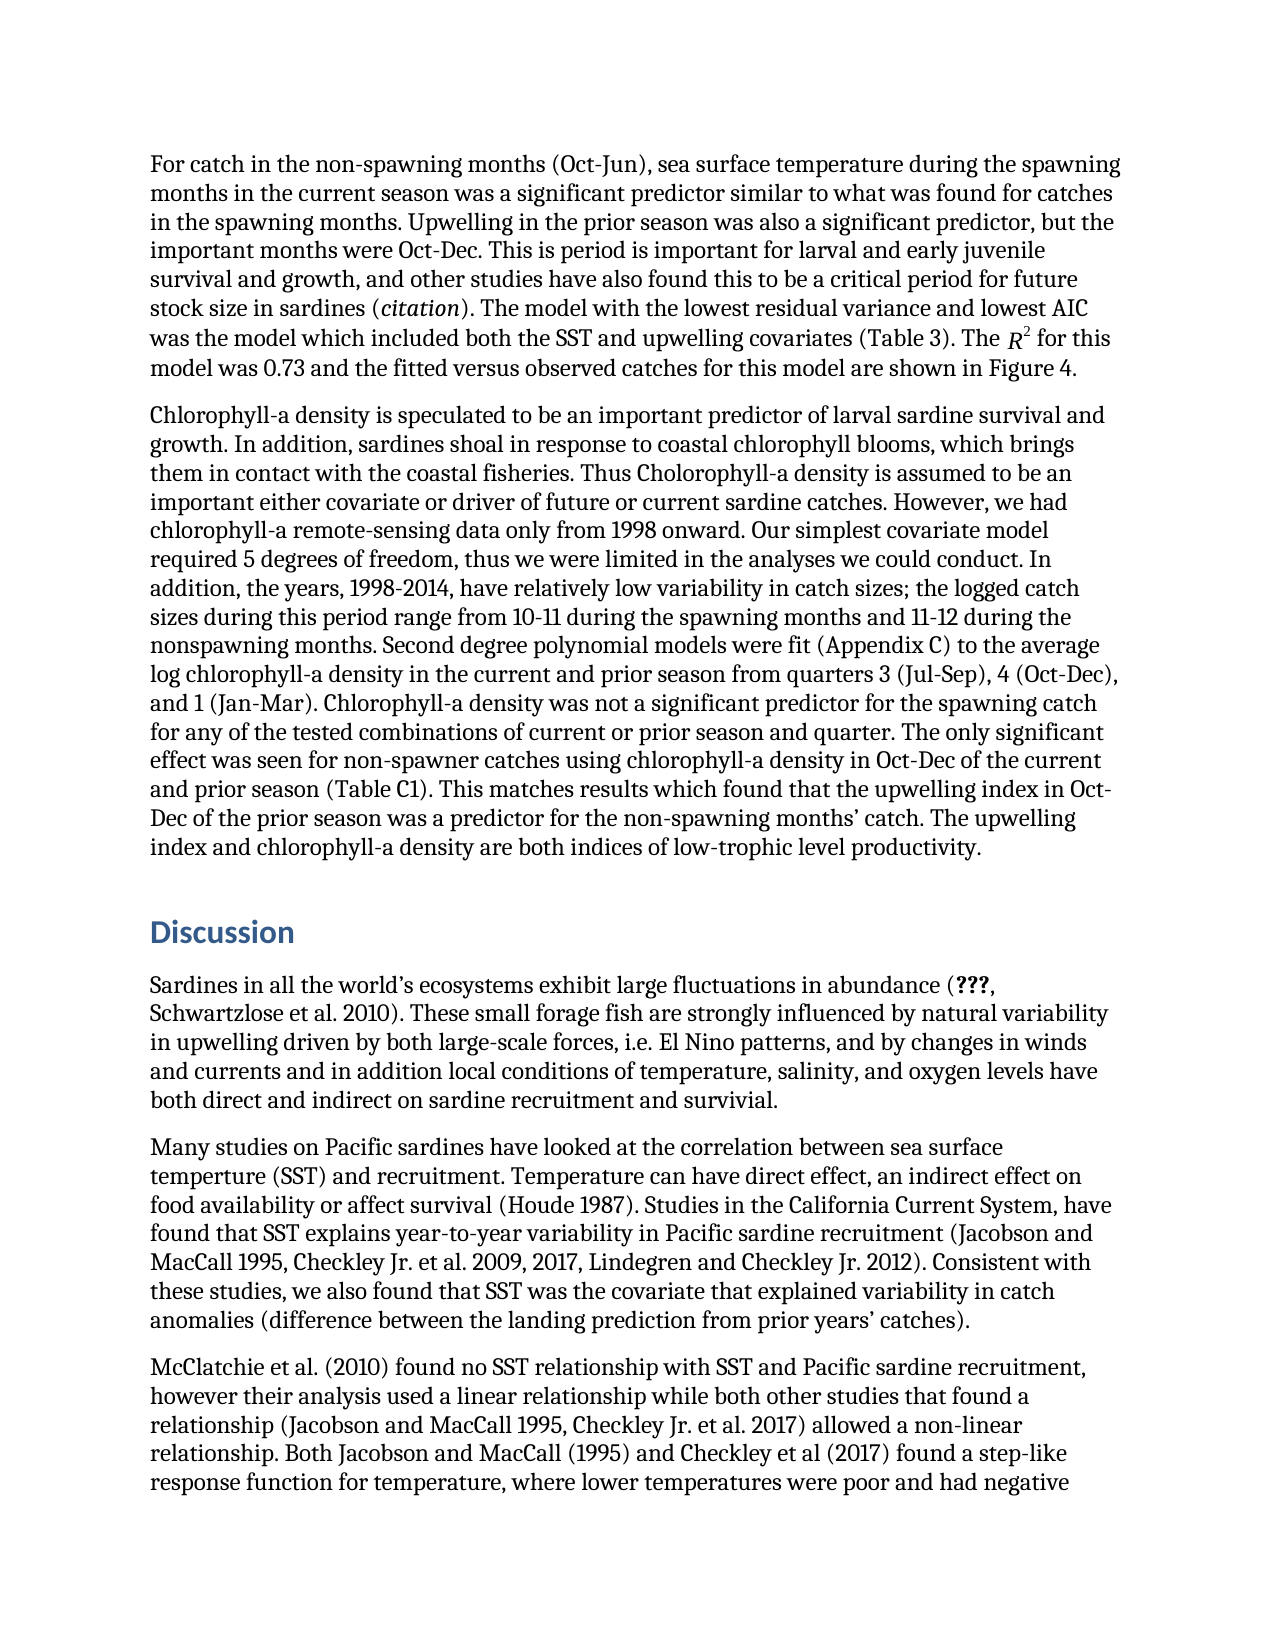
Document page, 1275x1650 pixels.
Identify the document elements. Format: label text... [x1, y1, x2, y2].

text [150, 1353, 1125, 1497]
text Sardines in all the world’s ecosystems exhibit large fluctuations in abundance (???, Schwartzlose et al. 2010). These small forage fish are strongly influenced by natural variability in upwelling driven by both large-scale forces, i.e. El Nino patterns, and by changes in winds and currents and in addition local conditions of temperature, salinity, and oxygen levels have both direct and indirect on sardine recruitment and survivial. [150, 971, 1125, 1114]
subtitle Discussion [150, 911, 1125, 952]
text Chlorophyll-a density is speculated to be an important predictor of larval sardine survival and growth. In addition, sardines shoal in response to coastal chlorophyll blooms, which brings them in contact with the coastal fisheries. Thus Cholorophyll-a density is assumed to be an important either covariate or driver of future or current sardine catches. However, we had chlorophyll-a remote-sensing data only from 1998 onward. Our simplest covariate model required 5 degrees of freedom, thus we were limited in the analyses we could conduct. In addition, the years, 1998-2014, have relatively low variability in catch sizes; the logged catch sizes during this period range from 10-11 during the spawning months and 11-12 during the nonspawning months. Second degree polynomial models were fit (Appendix C) to the average log chlorophyll-a density in the current and prior season from quarters 3 (Jul-Sep), 4 (Oct-Dec), and 1 (Jan-Mar). Chlorophyll-a density was not a significant predictor for the spawning catch for any of the tested combinations of current or prior season and quarter. The only significant effect was seen for non-spawner catches using chlorophyll-a density in Oct-Dec of the current and prior season (Table C1). This matches results which found that the upwelling index in Oct-Dec of the prior season was a predictor for the non-spawning months’ catch. The upwelling index and chlorophyll-a density are both indices of low-trophic level productivity. [150, 401, 1125, 861]
text Many studies on Pacific sardines have looked at the correlation between sea surface temperture (SST) and recruitment. Temperature can have direct effect, an indirect effect on food availability or affect survival (Houde 1987). Studies in the California Current System, have found that SST explains year-to-year variability in Pacific sardine recruitment (Jacobson and MacCall 1995, Checkley Jr. et al. 2009, 2017, Lindegren and Checkley Jr. 2012). Consistent with these studies, we also found that SST was the covariate that explained variability in catch anomalies (difference between the landing prediction from prior years’ catches). [150, 1133, 1125, 1334]
text For catch in the non-spawning months (Oct-Jun), sea surface temperature during the spawning months in the current season was a significant predictor similar to what was found for catches in the spawning months. Upwelling in the prior season was also a significant predictor, but the important months were Oct-Dec. This is period is important for larval and early juvenile survival and growth, and other studies have also found this to be a critical period for future stock size in sardines (citation). The model with the lowest residual variance and lowest AIC was the model which included both the SST and upwelling covariates (Table 3). The for this model was 0.73 and the fitted versus observed catches for this model are shown in Figure 4. [150, 150, 1125, 382]
